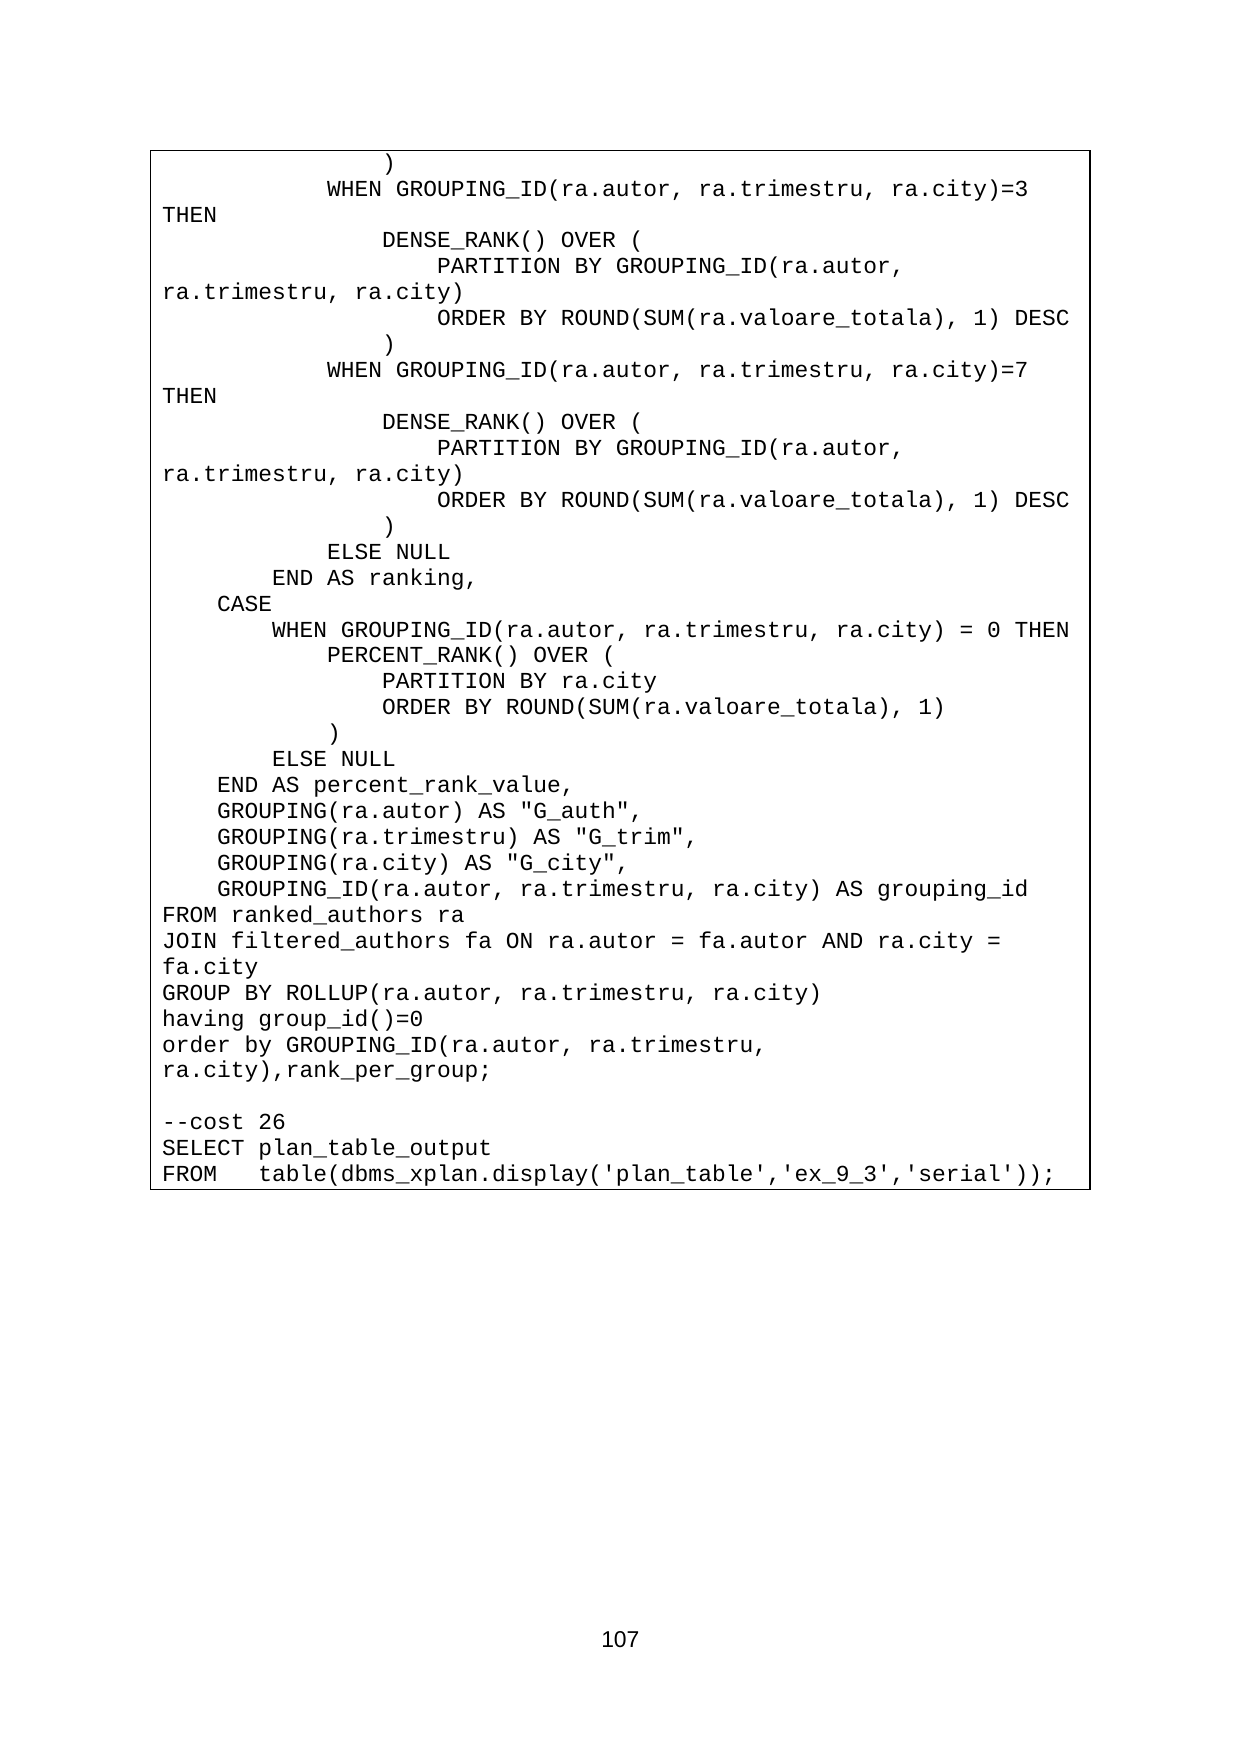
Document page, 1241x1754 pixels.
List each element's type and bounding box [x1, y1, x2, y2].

table_header [151, 151, 1089, 1188]
